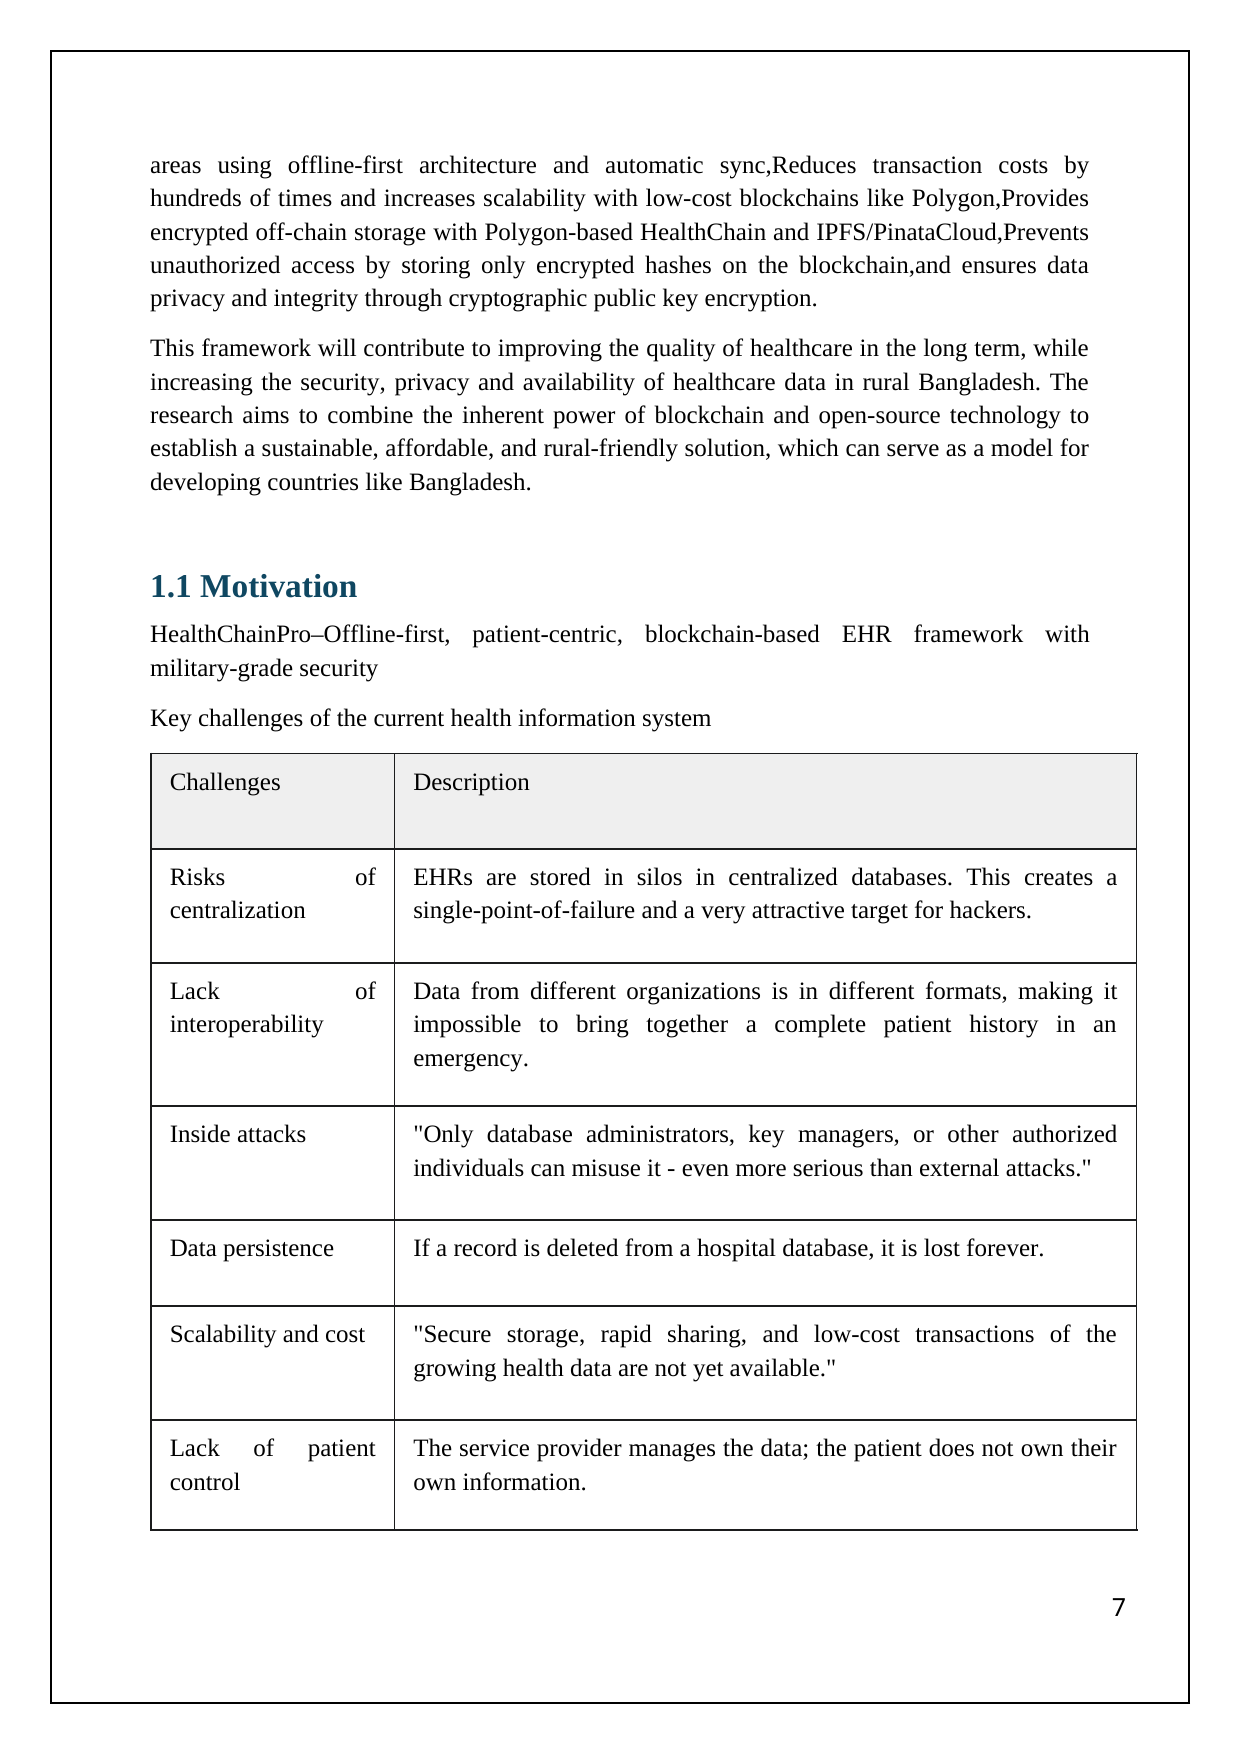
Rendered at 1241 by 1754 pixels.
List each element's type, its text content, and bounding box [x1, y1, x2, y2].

table_header Challenges [152, 754, 394, 848]
subtitle 1.1 Motivation [150, 567, 1090, 605]
table_cell EHRs are stored in silos in centralized databases. This creates a single-point-of-failure and a very attractive target for hackers. [395, 850, 1136, 962]
table_cell Lack of patient control [152, 1421, 394, 1529]
table_cell Lack of interoperability [152, 964, 394, 1105]
text Key challenges of the current health information system [150, 703, 1090, 731]
table_cell Risks of centralization [152, 850, 394, 962]
table_cell The service provider manages the data; the patient does not own their own information. [395, 1421, 1136, 1529]
table_header Description [395, 754, 1136, 848]
table_cell Inside attacks [152, 1107, 394, 1219]
table_cell Data persistence [152, 1221, 394, 1305]
table_cell Data from different organizations is in different formats, making it impossible to bring together a complete patient history in an emergency. [395, 964, 1136, 1105]
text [150, 150, 1090, 312]
table_cell "Only database administrators, key managers, or other authorized individuals can misuse it - even more serious than external attacks." [395, 1107, 1136, 1219]
table_cell Scalability and cost [152, 1307, 394, 1419]
text This framework will contribute to improving the quality of healthcare in the long term, while increasing the security, privacy and availability of healthcare data in rural Bangladesh. The research aims to combine the inherent power of blockchain and open-source technology to establish a sustainable, affordable, and rural-friendly solution, which can serve as a model for developing countries like Bangladesh. [150, 333, 1090, 495]
table_cell "Secure storage, rapid sharing, and low-cost transactions of the growing health data are not yet available." [395, 1307, 1136, 1419]
text HealthChainPro–Offline-first, patient-centric, blockchain-based EHR framework with military-grade security [150, 619, 1090, 681]
table_cell If a record is deleted from a hospital database, it is lost forever. [395, 1221, 1136, 1305]
